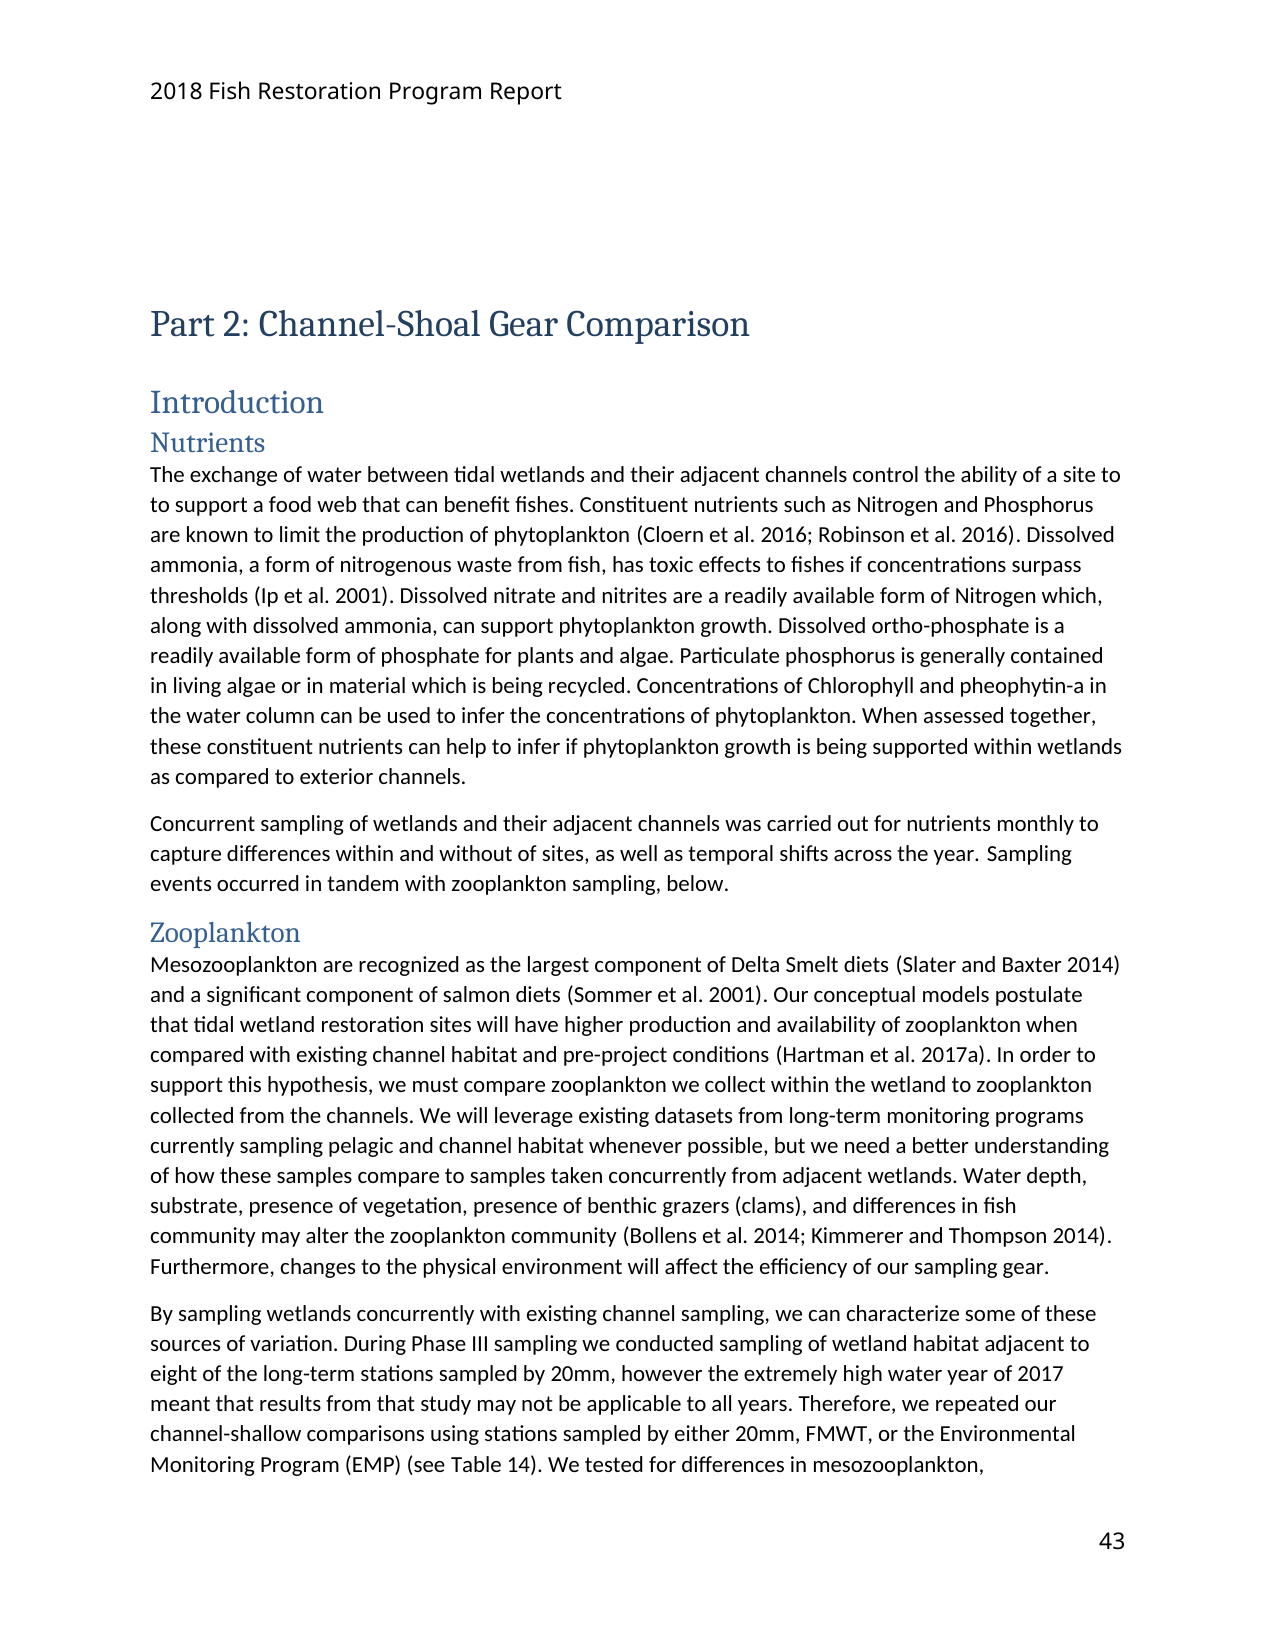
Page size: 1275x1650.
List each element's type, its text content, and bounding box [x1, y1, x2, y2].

subtitle Zooplankton [150, 916, 1125, 950]
text Concurrent sampling of wetlands and their adjacent channels was carried out for nutrients monthly to capture differences within and without of sites, as well as temporal shifts across the year. Sampling events occurred in tandem with zooplankton sampling, below. [150, 809, 1125, 897]
text Mesozooplankton are recognized as the largest component of Delta Smelt diets (Slater and Baxter 2014) and a significant component of salmon diets (Sommer et al. 2001). Our conceptual models postulate that tidal wetland restoration sites will have higher production and availability of zooplankton when compared with existing channel habitat and pre-project conditions (Hartman et al. 2017a). In order to support this hypothesis, we must compare zooplankton we collect within the wetland to zooplankton collected from the channels. We will leverage existing datasets from long-term monitoring programs currently sampling pelagic and channel habitat whenever possible, but we need a better understanding of how these samples compare to samples taken concurrently from adjacent wetlands. Water depth, substrate, presence of vegetation, presence of benthic grazers (clams), and differences in fish community may alter the zooplankton community (Bollens et al. 2014; Kimmerer and Thompson 2014). Furthermore, changes to the physical environment will affect the efficiency of our sampling gear. [150, 950, 1125, 1280]
subtitle Introduction [150, 384, 1125, 422]
subtitle Part 2: Channel-Shoal Gear Comparison [150, 302, 1125, 345]
subtitle Nutrients [150, 426, 1125, 460]
text The exchange of water between tidal wetlands and their adjacent channels control the ability of a site to to support a food web that can benefit fishes. Constituent nutrients such as Nitrogen and Phosphorus are known to limit the production of phytoplankton (Cloern et al. 2016; Robinson et al. 2016). Dissolved ammonia, a form of nitrogenous waste from fish, has toxic effects to fishes if concentrations surpass thresholds (Ip et al. 2001). Dissolved nitrate and nitrites are a readily available form of Nitrogen which, along with dissolved ammonia, can support phytoplankton growth. Dissolved ortho-phosphate is a readily available form of phosphate for plants and algae. Particulate phosphorus is generally contained in living algae or in material which is being recycled. Concentrations of Chlorophyll and pheophytin-a in the water column can be used to infer the concentrations of phytoplankton. When assessed together, these constituent nutrients can help to infer if phytoplankton growth is being supported within wetlands as compared to exterior channels. [150, 460, 1125, 790]
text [150, 1299, 1125, 1478]
